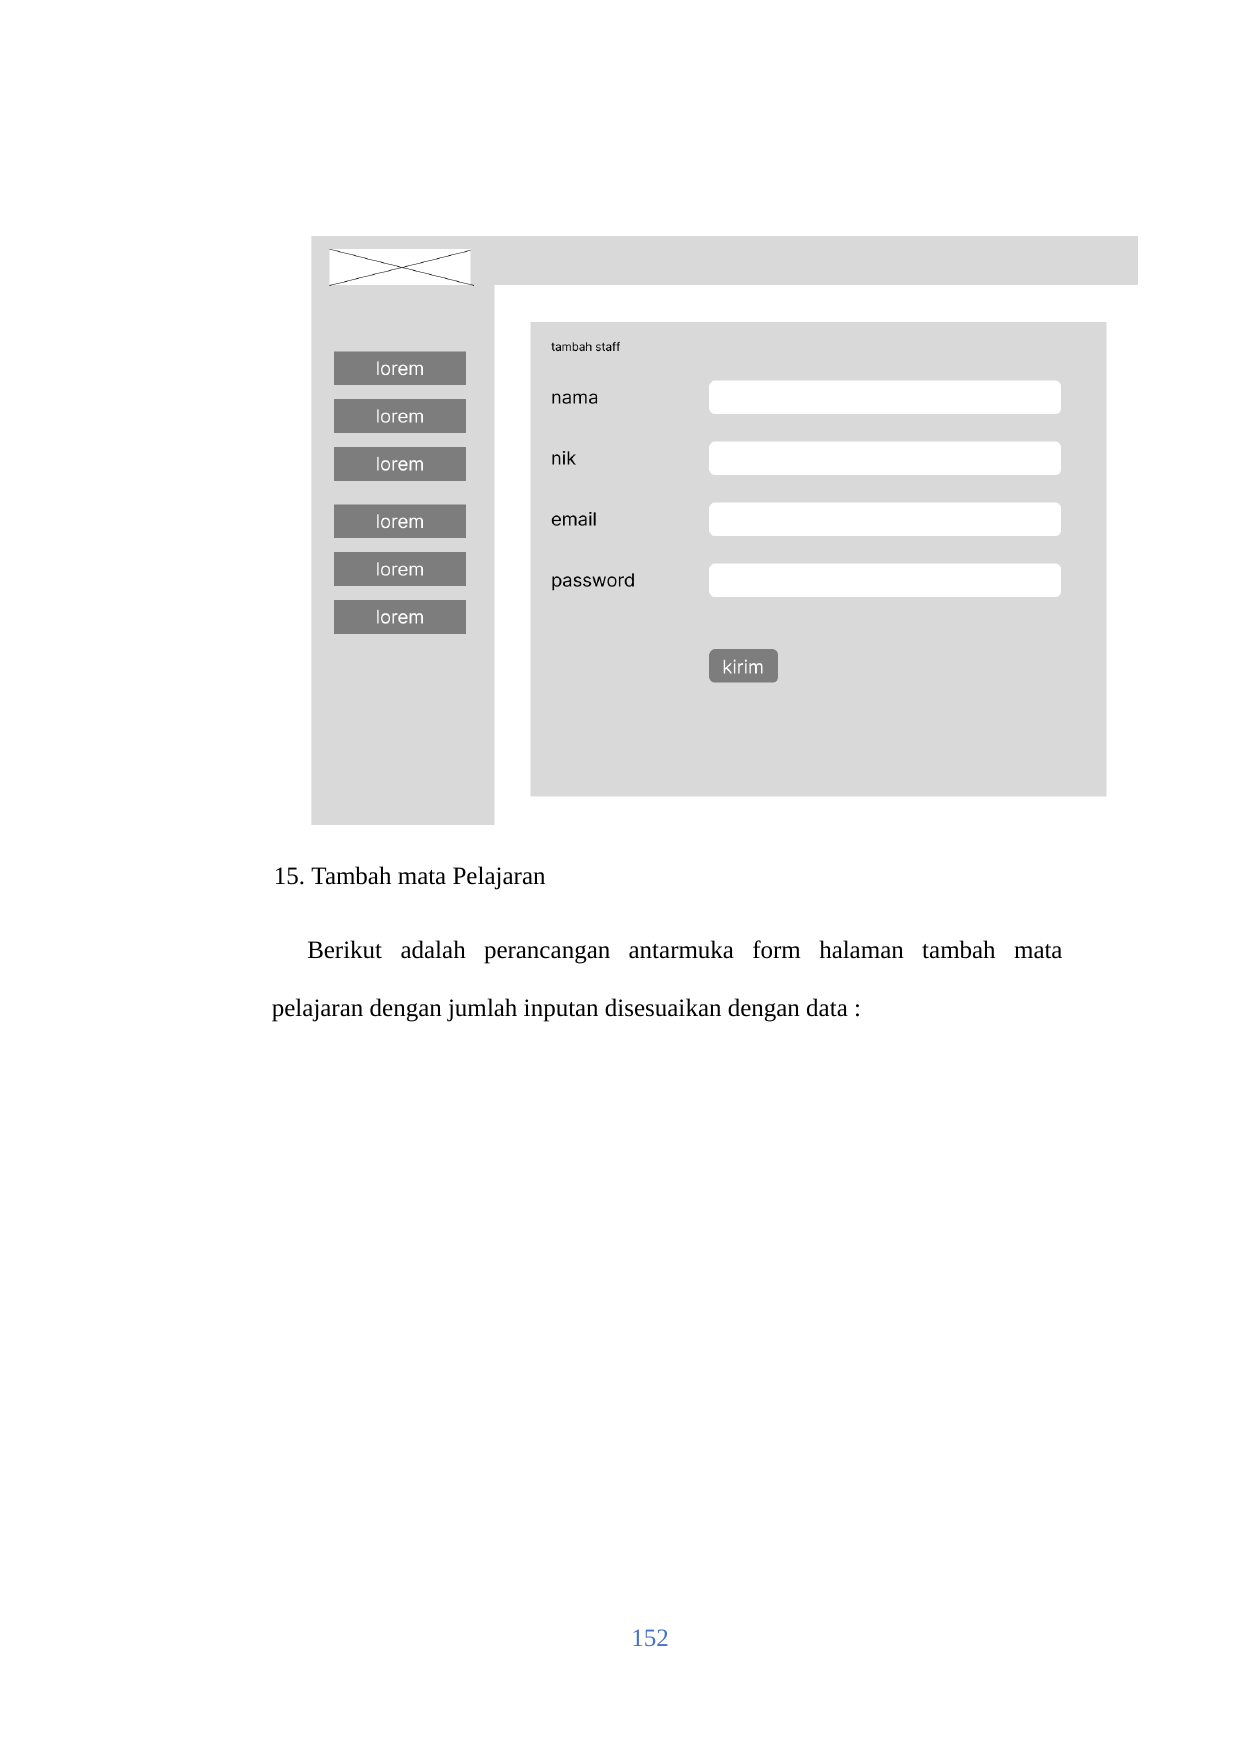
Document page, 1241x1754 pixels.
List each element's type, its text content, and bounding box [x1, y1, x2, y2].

list Tambah mata Pelajaran [274, 861, 1063, 890]
picture [311, 236, 1138, 825]
text Berikut adalah perancangan antarmuka form halaman tambah mata pelajaran dengan jumlah inputan disesuaikan dengan data : [272, 936, 1063, 1022]
